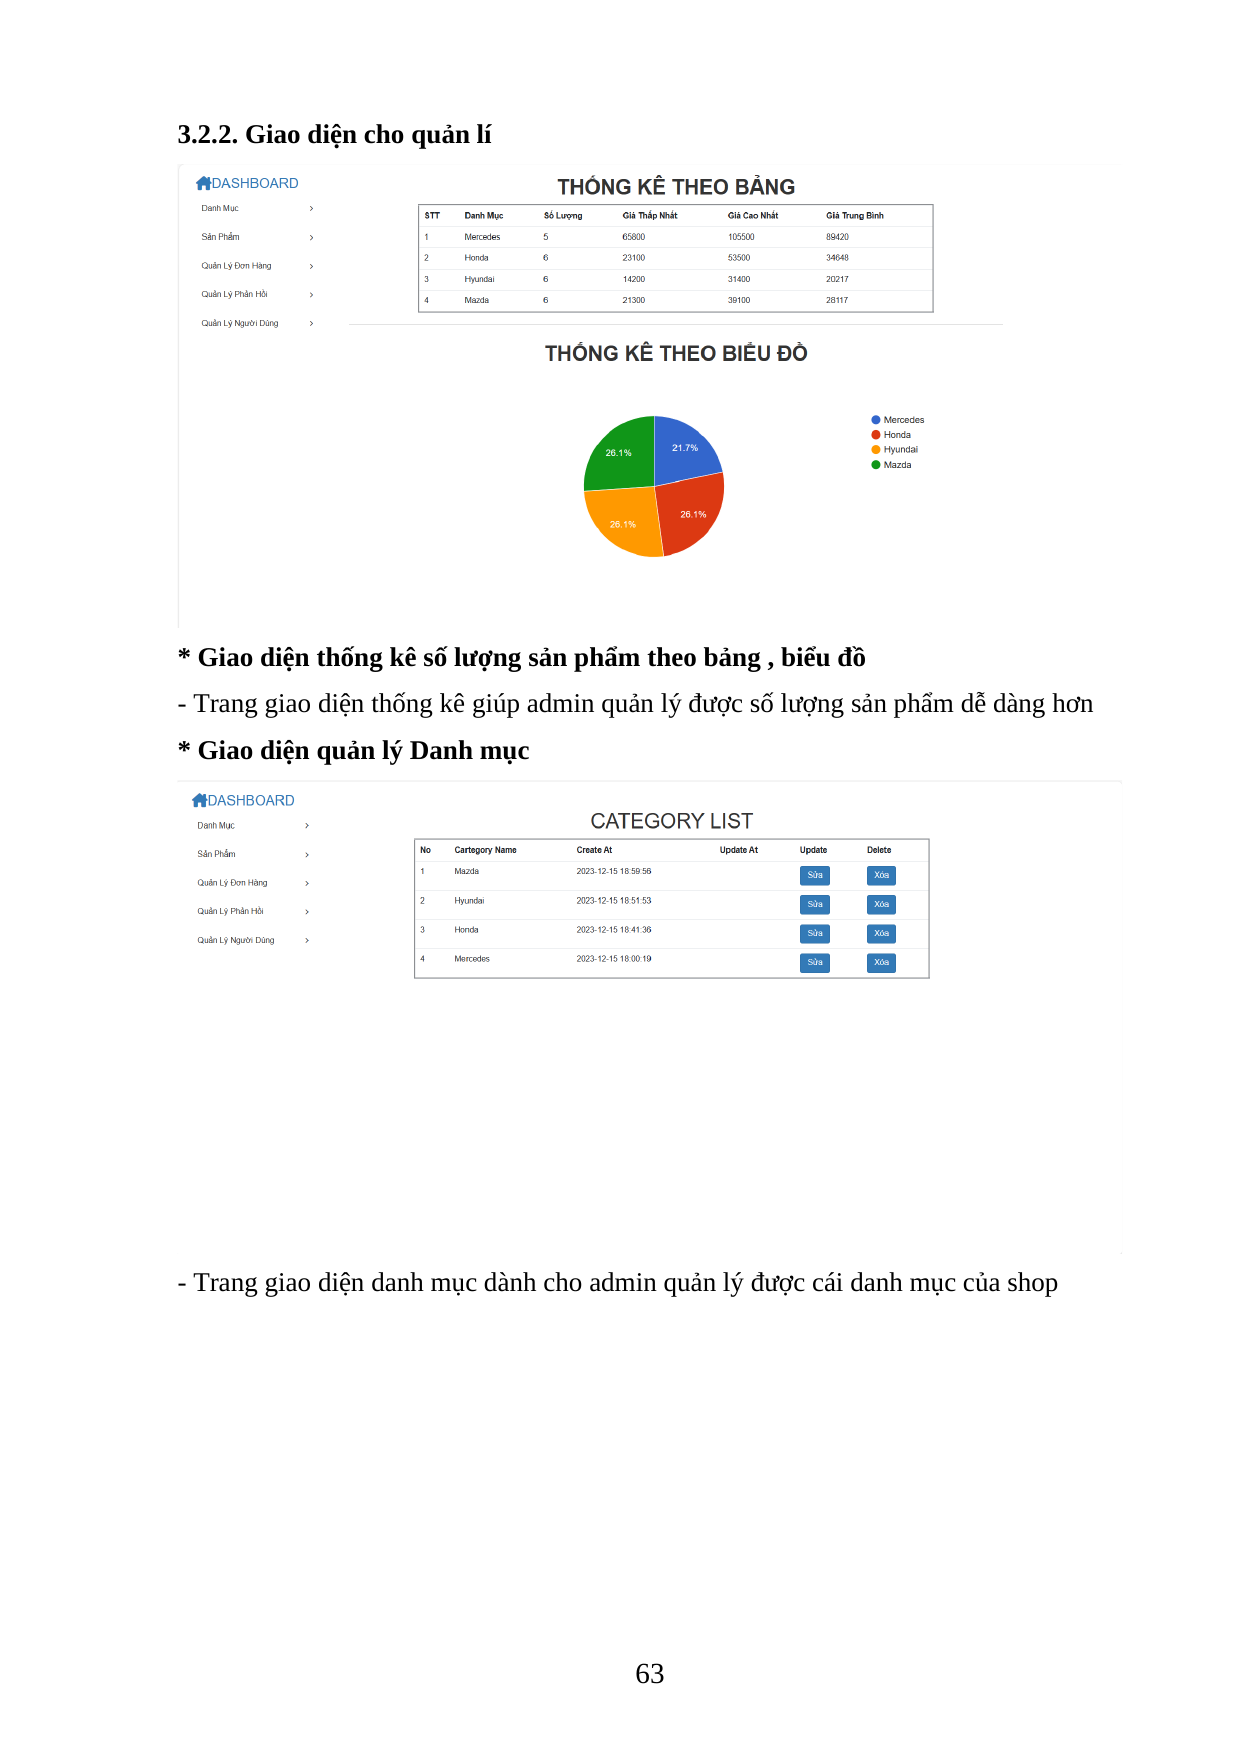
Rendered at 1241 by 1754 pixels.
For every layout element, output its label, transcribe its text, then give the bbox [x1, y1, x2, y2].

picture [177, 780, 1123, 1254]
text * Giao diện quản lý Danh mục [177, 734, 1122, 765]
text - Trang giao diện danh mục dành cho admin quản lý được cái danh mục của shop [177, 1266, 1122, 1297]
text * Giao diện thống kê số lượng sản phẩm theo bảng , biểu đồ [177, 641, 1122, 672]
text 3.2.2. Giao diện cho quản lí [177, 118, 1122, 149]
text - Trang giao diện thống kê giúp admin quản lý được số lượng sản phẩm dễ dàng hơn [177, 687, 1122, 718]
picture [177, 164, 1123, 628]
